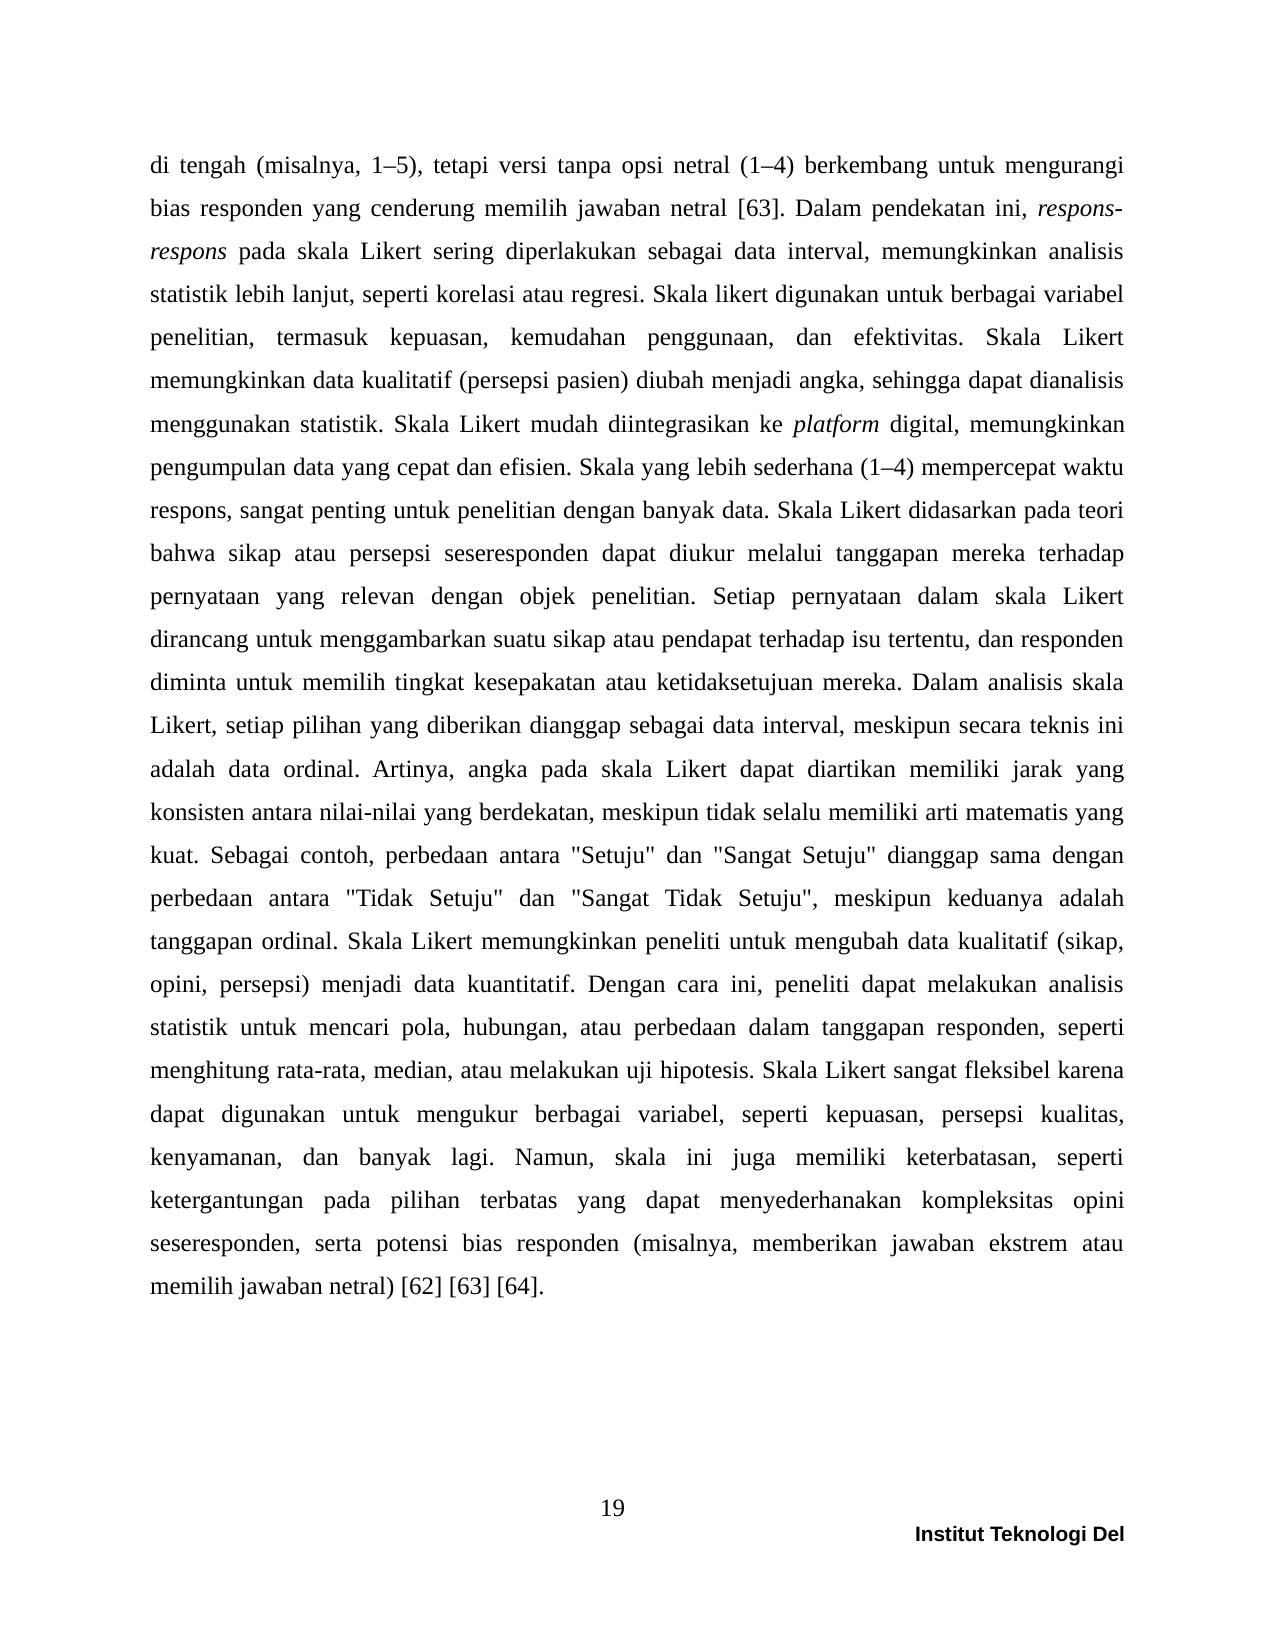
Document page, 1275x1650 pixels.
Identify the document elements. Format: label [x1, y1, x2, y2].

text [150, 150, 1125, 1300]
